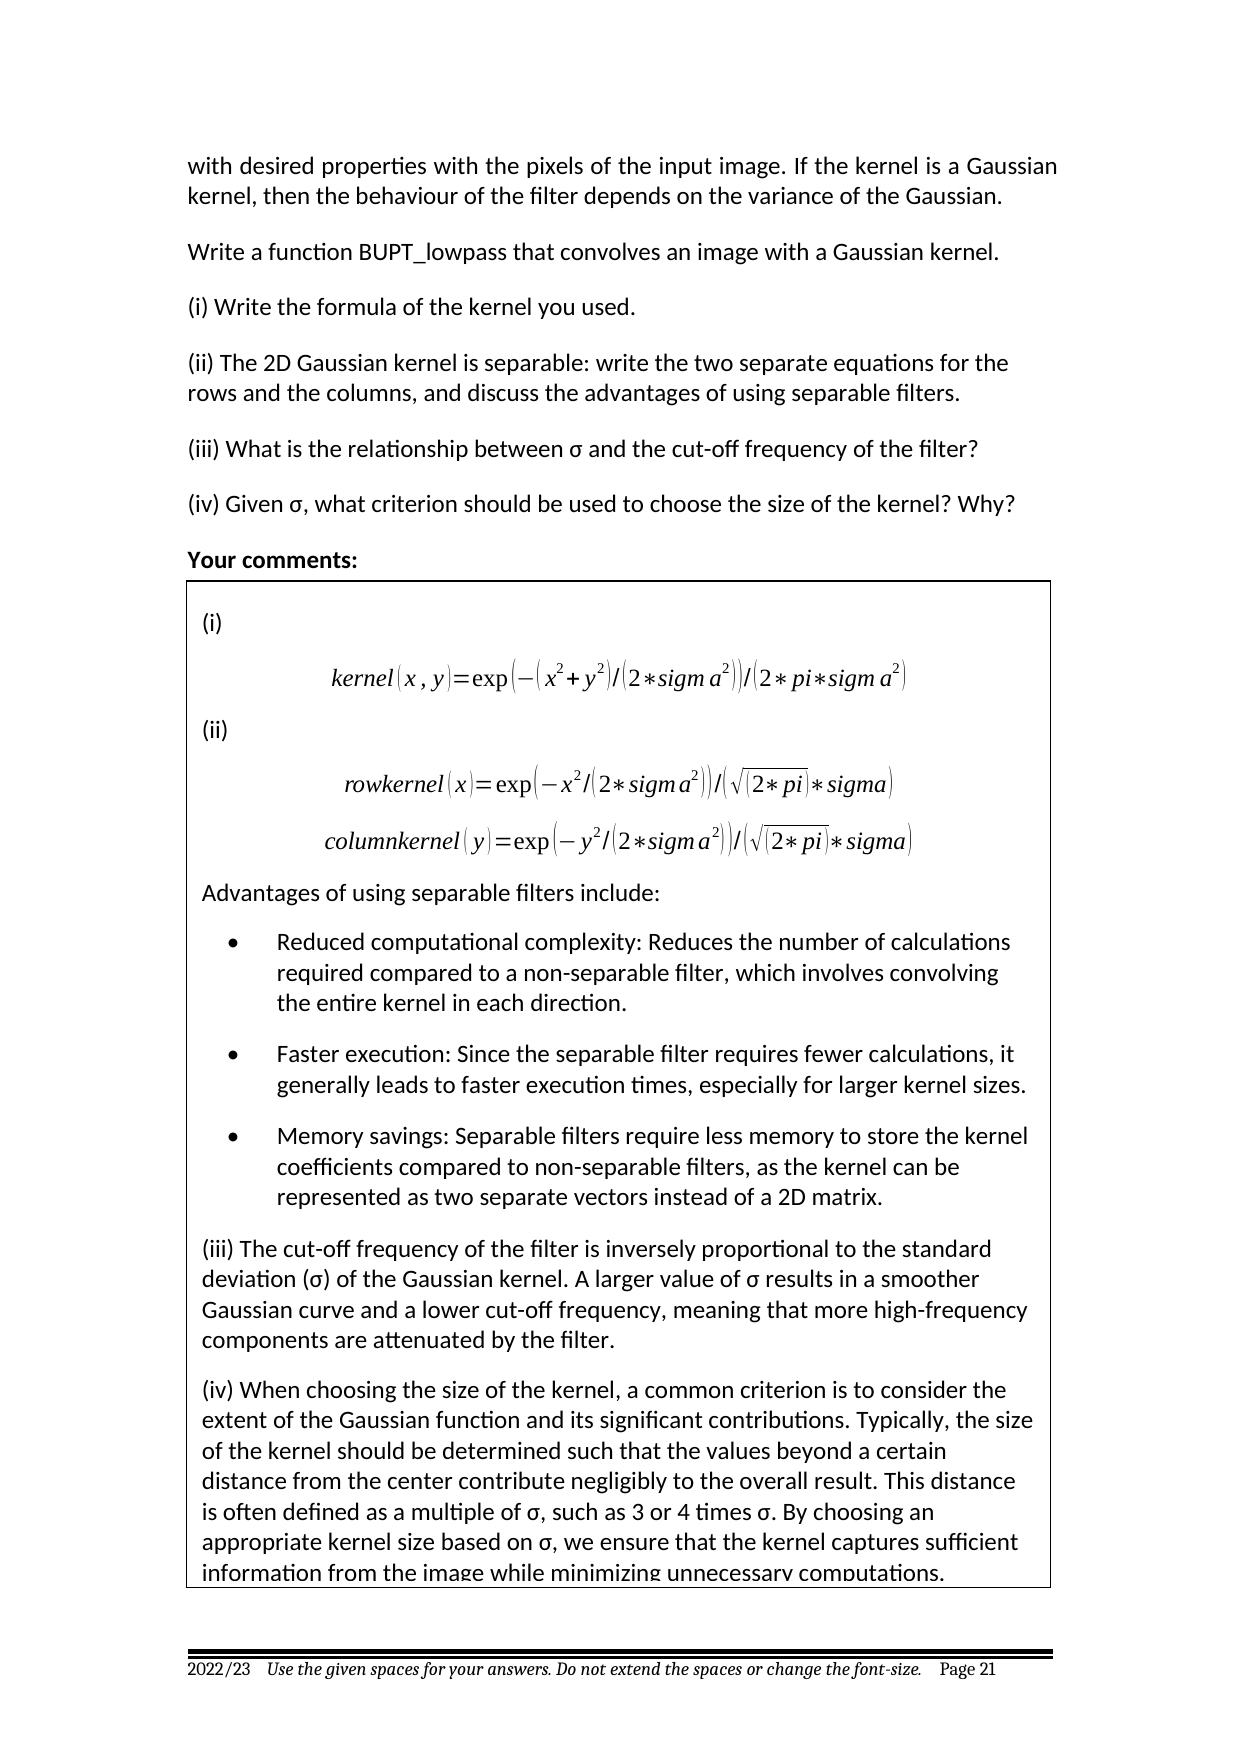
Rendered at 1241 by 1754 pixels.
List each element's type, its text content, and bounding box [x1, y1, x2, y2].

text (iii) What is the relationship between σ and the cut-off frequency of the filter? [187, 433, 1060, 464]
text (i) Write the formula of the kernel you used. [187, 292, 1060, 322]
list Your comments: [187, 544, 1085, 575]
text Write a function BUPT_lowpass that convolves an image with a Gaussian kernel. [187, 236, 1060, 267]
text (ii) The 2D Gaussian kernel is separable: write the two separate equations for the rows and the columns, and discuss the advantages of using separable filters. [187, 347, 1060, 408]
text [187, 150, 1060, 211]
text (iv) Given σ, what criterion should be used to choose the size of the kernel? Why? [187, 489, 1060, 519]
